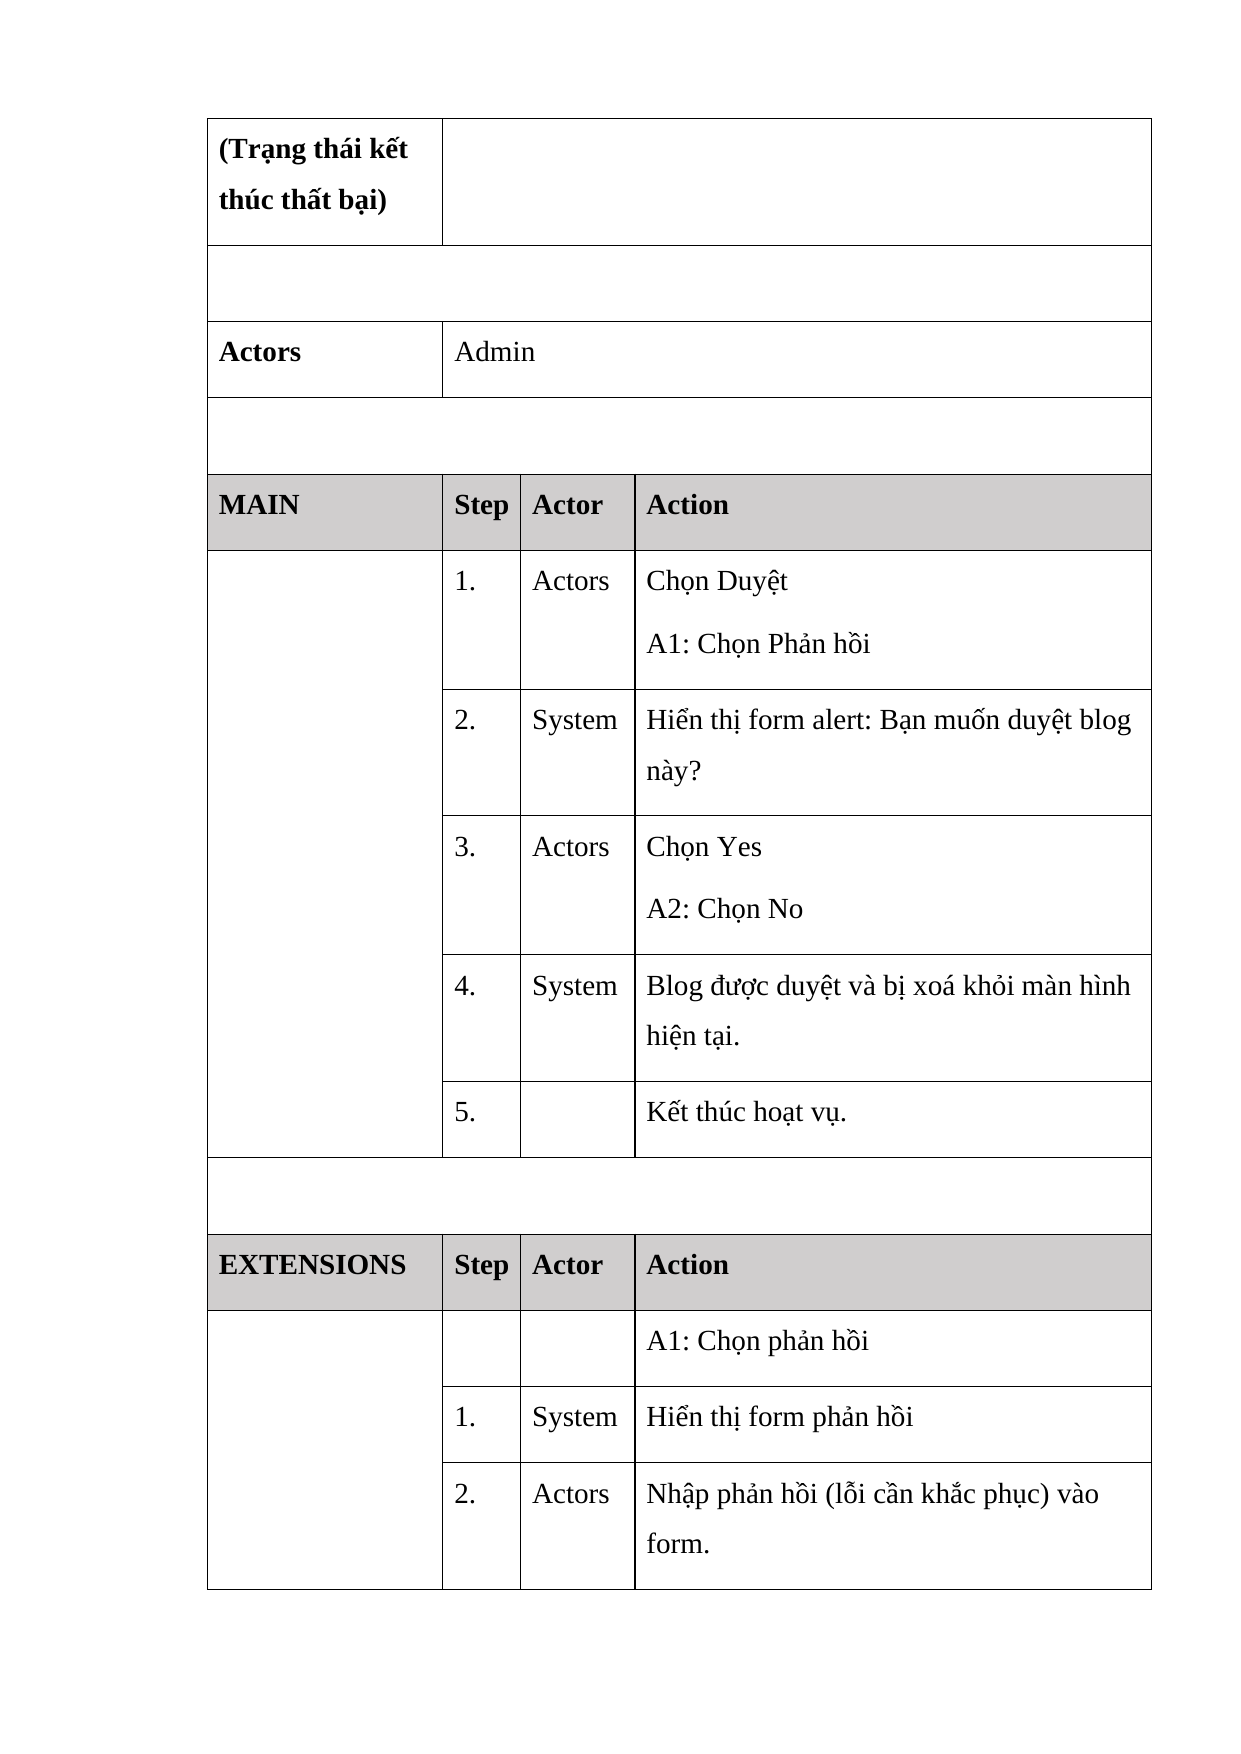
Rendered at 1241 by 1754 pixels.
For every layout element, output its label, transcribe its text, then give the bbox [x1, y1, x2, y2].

table_cell [208, 1311, 442, 1589]
table_cell [521, 1311, 634, 1386]
table_cell 4. [443, 955, 520, 1081]
table_cell Admin [443, 322, 1151, 397]
table_cell MAIN [208, 475, 442, 550]
table_cell Chọn Yes A2: Chọn No [636, 816, 1151, 954]
table_cell 5. [443, 1082, 520, 1157]
table_cell [443, 119, 1151, 245]
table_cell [636, 1463, 1151, 1589]
table_cell [208, 246, 1151, 321]
table_cell EXTENSIONS [208, 1235, 442, 1310]
table_cell System [521, 955, 634, 1081]
table_cell Kết thúc hoạt vụ. [636, 1082, 1151, 1157]
table_cell Step [443, 1235, 520, 1310]
table_cell System [521, 690, 634, 815]
table_cell Actors [208, 322, 442, 397]
table_cell 1. [443, 551, 520, 689]
table_cell Hiển thị form phản hồi [636, 1387, 1151, 1462]
table_cell Actor [521, 475, 634, 550]
table_cell 2. [443, 690, 520, 815]
table_cell 1. [443, 1387, 520, 1462]
table_cell Actor [521, 1235, 634, 1310]
table_cell Step [443, 475, 520, 550]
table_cell [208, 551, 442, 1157]
table_cell [208, 398, 1151, 473]
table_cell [208, 119, 442, 245]
table_cell [208, 1158, 1151, 1233]
table_cell Actors [521, 551, 634, 689]
table_cell Actors [521, 1463, 634, 1589]
table_cell Blog được duyệt và bị xoá khỏi màn hình hiện tại. [636, 955, 1151, 1081]
table_cell 2. [443, 1463, 520, 1589]
table_cell Hiển thị form alert: Bạn muốn duyệt blog này? [636, 690, 1151, 815]
table_cell 3. [443, 816, 520, 954]
table_cell Action [636, 475, 1151, 550]
table_cell System [521, 1387, 634, 1462]
table_cell [443, 1311, 520, 1386]
table_cell Actors [521, 816, 634, 954]
table_cell Action [636, 1235, 1151, 1310]
table_cell [521, 1082, 634, 1157]
table_cell Chọn Duyệt A1: Chọn Phản hồi [636, 551, 1151, 689]
table_cell A1: Chọn phản hồi [636, 1311, 1151, 1386]
